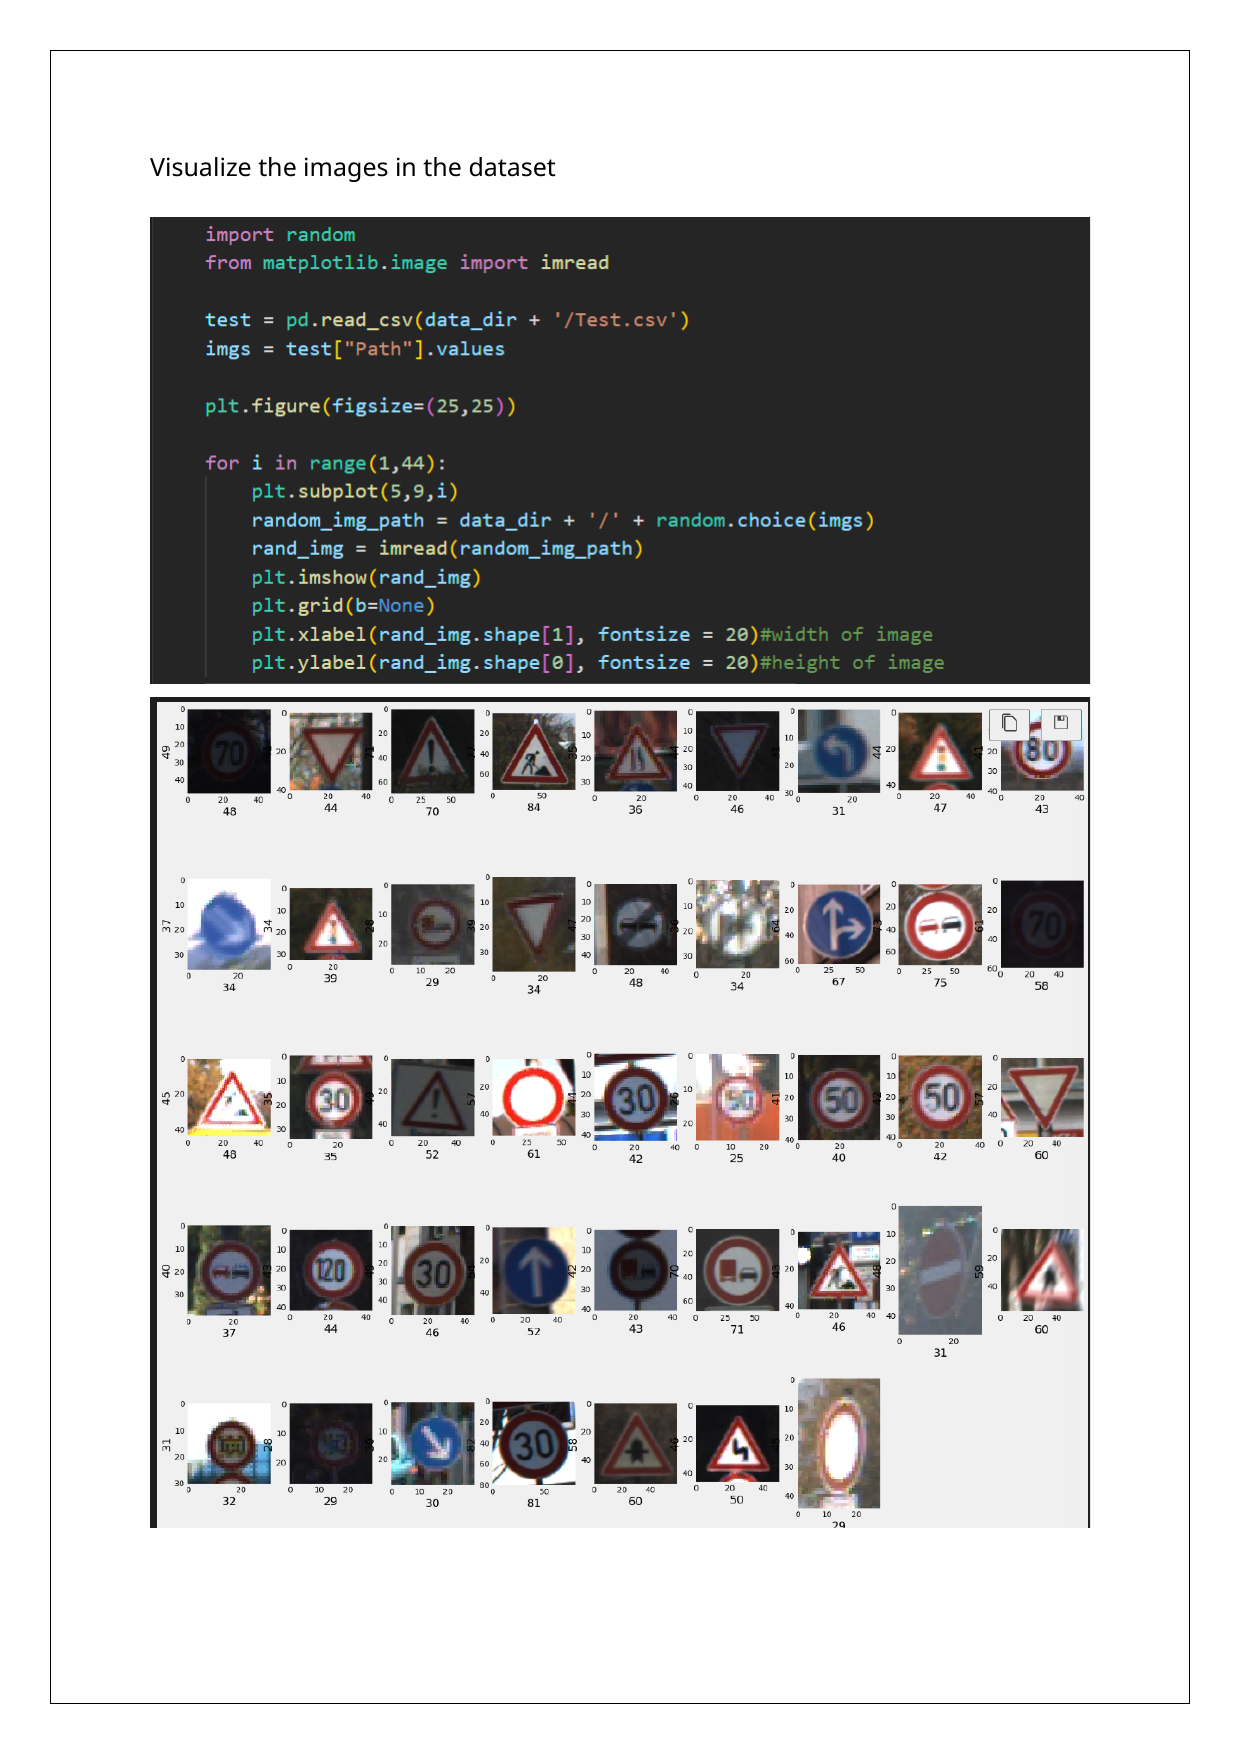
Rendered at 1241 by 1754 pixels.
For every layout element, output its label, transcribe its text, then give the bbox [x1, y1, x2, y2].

picture [150, 697, 1091, 1528]
text Visualize the images in the dataset [150, 150, 1090, 184]
picture [150, 217, 1091, 684]
